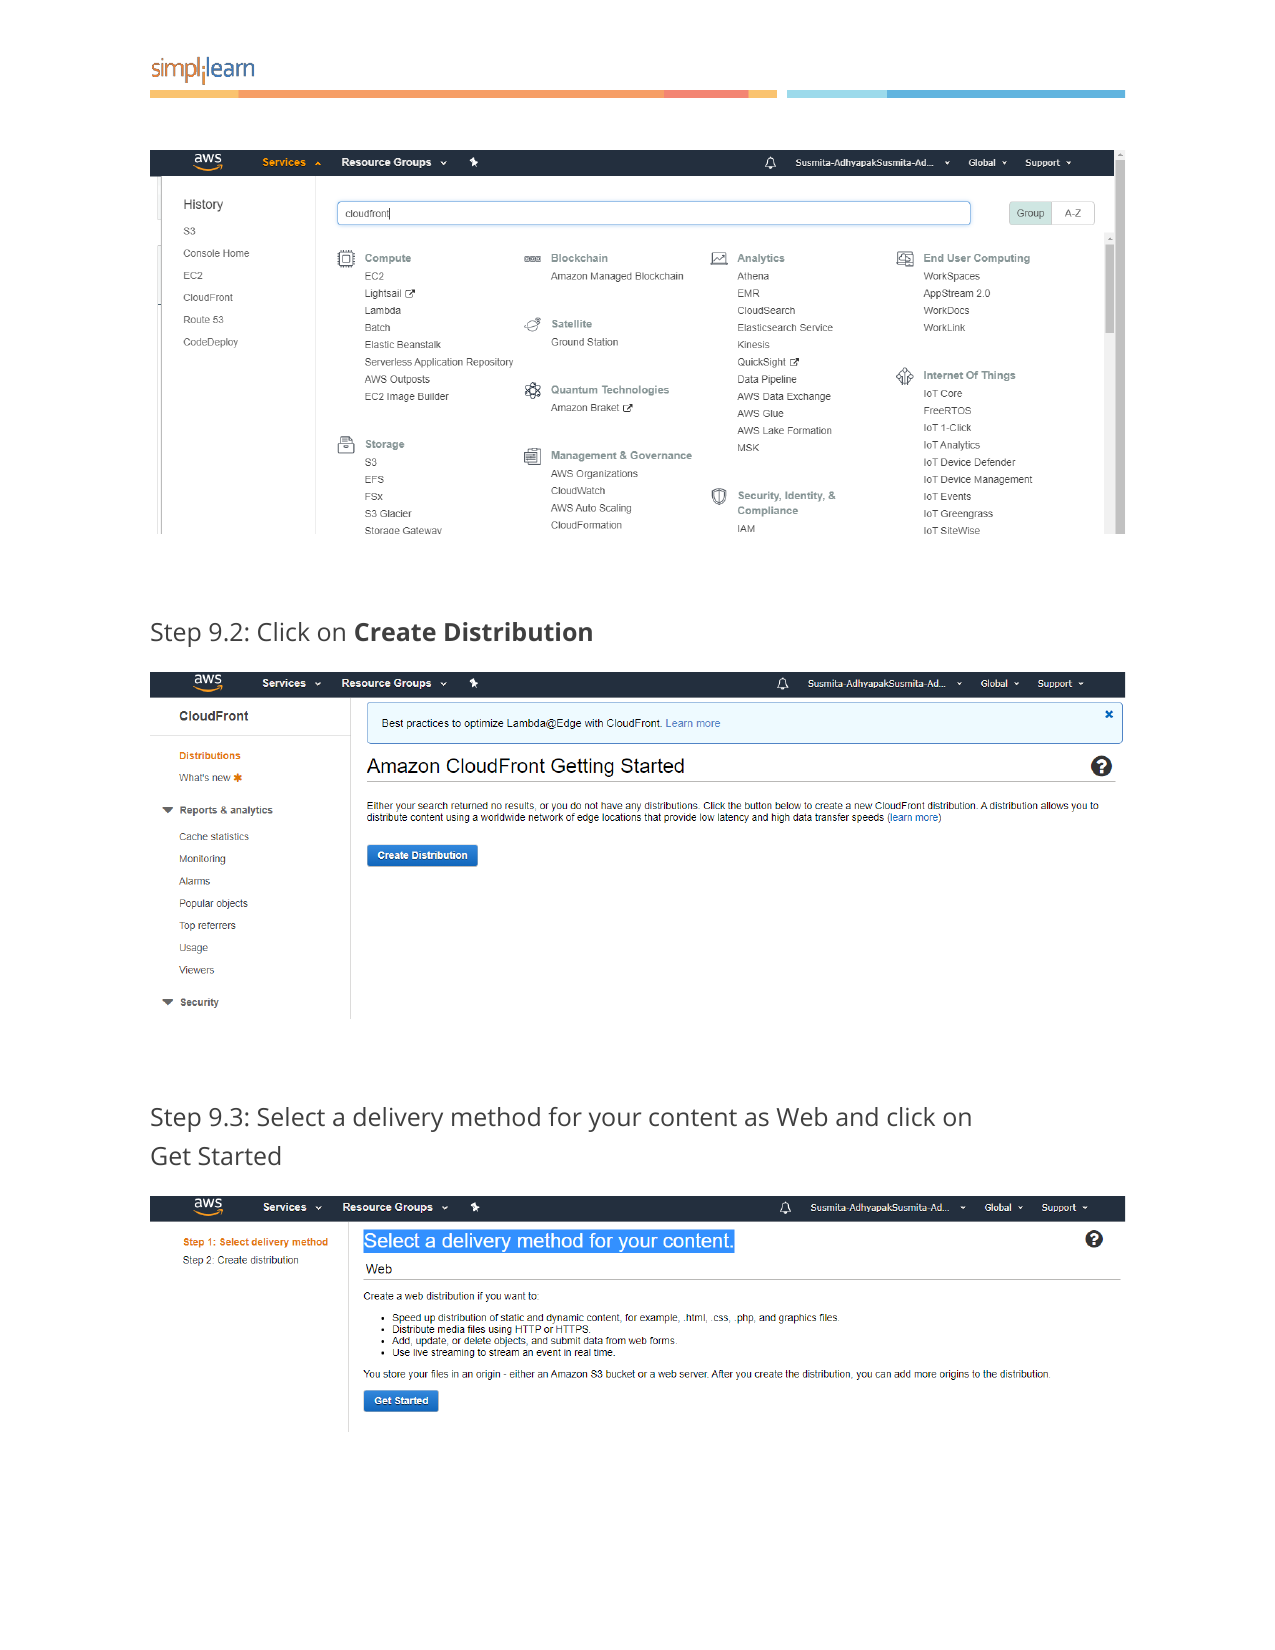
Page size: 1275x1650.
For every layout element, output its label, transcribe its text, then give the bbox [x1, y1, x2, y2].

text Step 9.3: Select a delivery method for your content as Web and click on Get Started [150, 1099, 1007, 1172]
picture [150, 150, 1125, 534]
picture [150, 672, 1125, 1019]
picture [150, 52, 1125, 98]
picture [150, 1196, 1125, 1432]
text Step 9.2: Click on Create Distribution [150, 614, 1007, 648]
